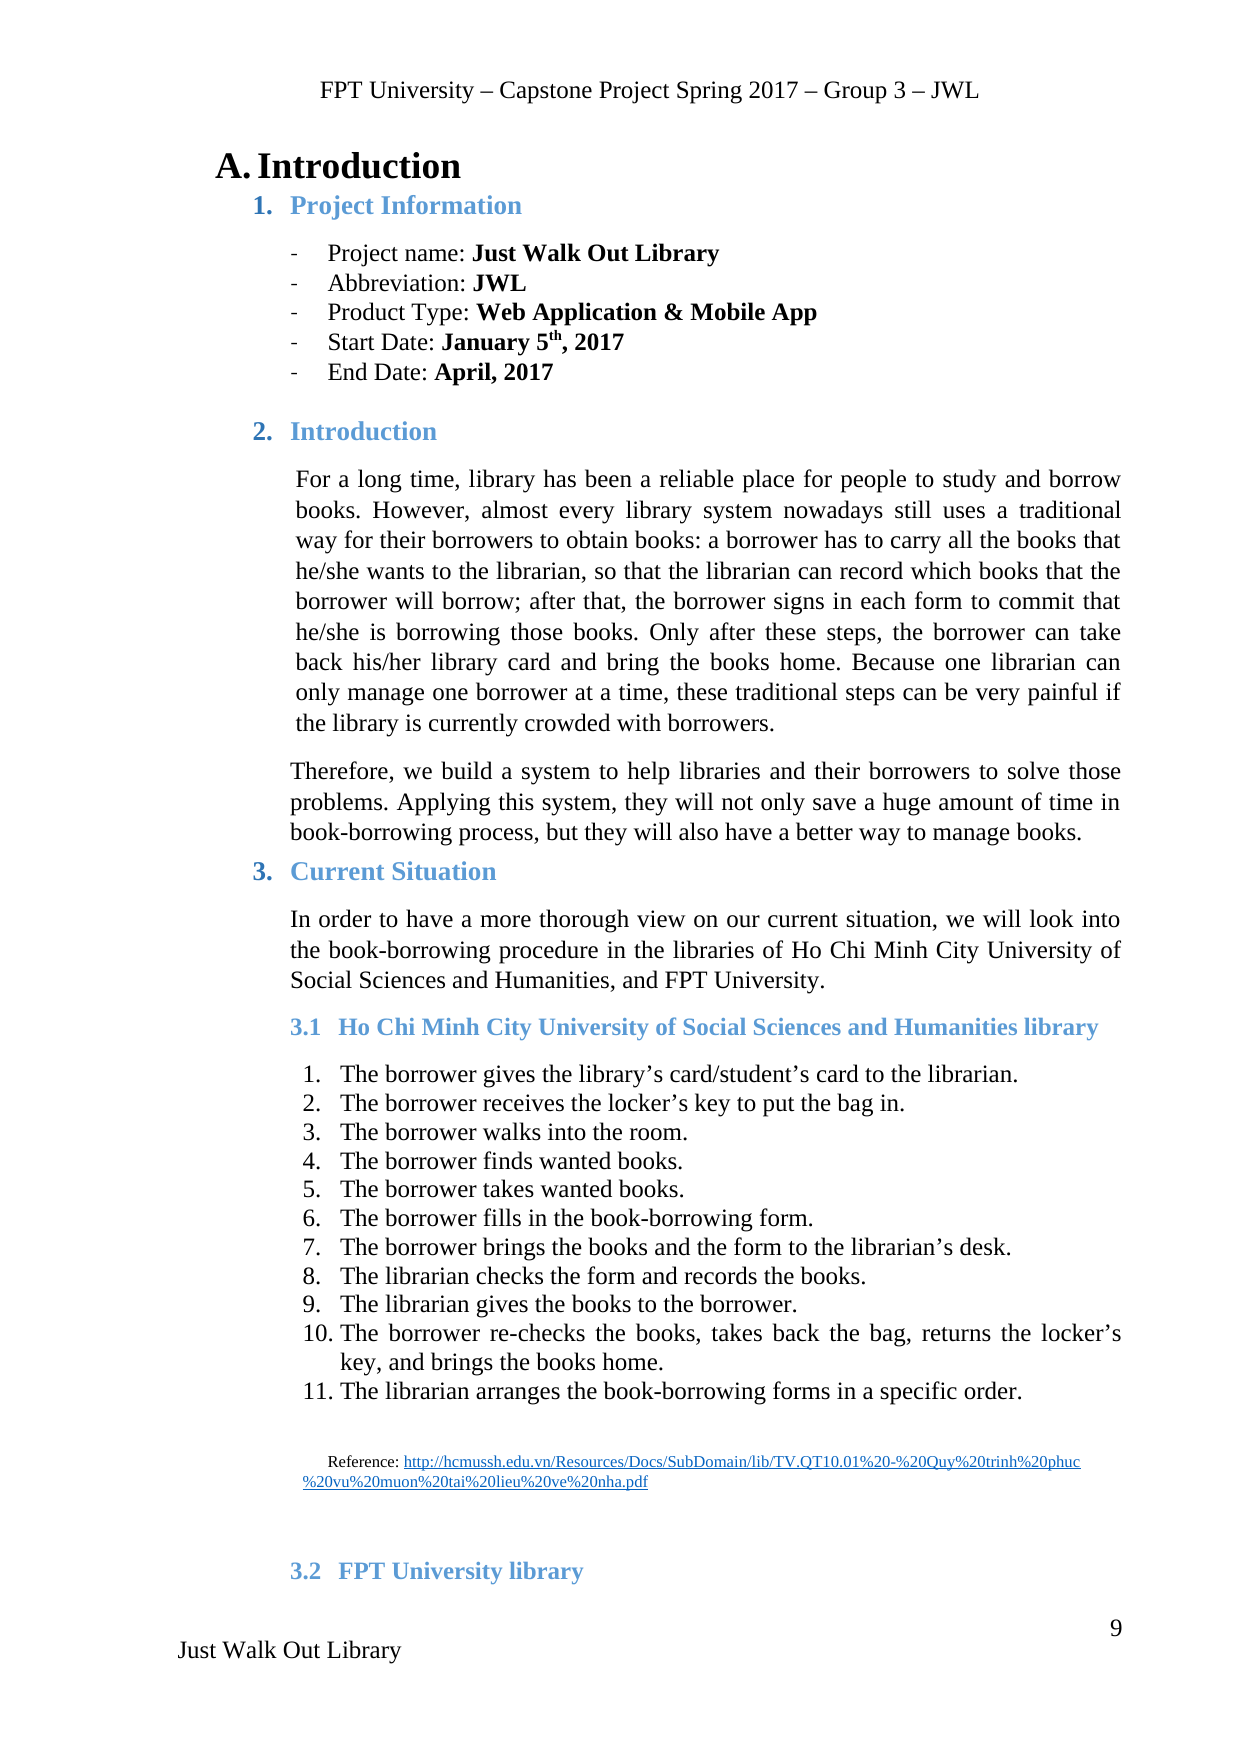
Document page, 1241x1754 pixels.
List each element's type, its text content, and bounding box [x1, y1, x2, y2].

list The librarian gives the books to the borrower. [302, 1289, 1122, 1318]
list The librarian arranges the book-borrowing forms in a specific order. [302, 1376, 1122, 1404]
list The librarian checks the form and records the books. [302, 1261, 1122, 1289]
text In order to have a more thorough view on our current situation, we will look into the book-borrowing procedure in the libraries of Ho Chi Minh City University of Social Sciences and Humanities, and FPT University. [290, 904, 1122, 994]
subtitle Introduction [252, 415, 1122, 446]
list The borrower fills in the book-borrowing form. [302, 1203, 1122, 1232]
subtitle Ho Chi Minh City University of Social Sciences and Humanities library [290, 1012, 1122, 1041]
list Abbreviation: JWL [290, 268, 1122, 297]
list Project name: Just Walk Out Library [290, 238, 1122, 268]
list The borrower takes wanted books. [302, 1174, 1122, 1203]
list The borrower finds wanted books. [302, 1146, 1122, 1174]
list The borrower brings the books and the form to the librarian’s desk. [302, 1232, 1122, 1261]
subtitle Introduction [215, 143, 1122, 186]
list End Date: April, 2017 [290, 357, 1122, 386]
subtitle Project Information [252, 189, 1122, 220]
text Reference: http://hcmussh.edu.vn/Resources/Docs/SubDomain/lib/TV.QT10.01%20-%20Quy%20trinh%20phuc%20vu%20muon%20tai%20lieu%20ve%20nha.pdf [302, 1452, 1122, 1491]
list Product Type: Web Application & Mobile App [290, 297, 1122, 327]
list The borrower re-checks the books, takes back the bag, returns the locker’s key, and brings the books home. [302, 1318, 1122, 1376]
text Therefore, we build a system to help libraries and their borrowers to solve those problems. Applying this system, they will not only save a huge amount of time in book-borrowing process, but they will also have a better way to manage books. [290, 755, 1122, 846]
list The borrower receives the locker’s key to put the bag in. [302, 1088, 1122, 1117]
subtitle FPT University library [290, 1556, 1122, 1585]
list The borrower walks into the room. [302, 1117, 1122, 1146]
subtitle Current Situation [252, 855, 1122, 886]
list For a long time, library has been a reliable place for people to study and borrow books. However, almost every library system nowadays still uses a traditional way for their borrowers to obtain books: a borrower has to carry all the books that he/she wants to the librarian, so that the librarian can record which books that the borrower will borrow; after that, the borrower signs in each form to commit that he/she is borrowing those books. Only after these steps, the borrower can take back his/her library card and bring the books home. Because one librarian can only manage one borrower at a time, these traditional steps can be very painful if the library is currently crowded with borrowers. [295, 464, 1122, 737]
list The borrower gives the library’s card/student’s card to the librarian. [302, 1059, 1122, 1088]
list Start Date: January 5th, 2017 [290, 327, 1122, 357]
